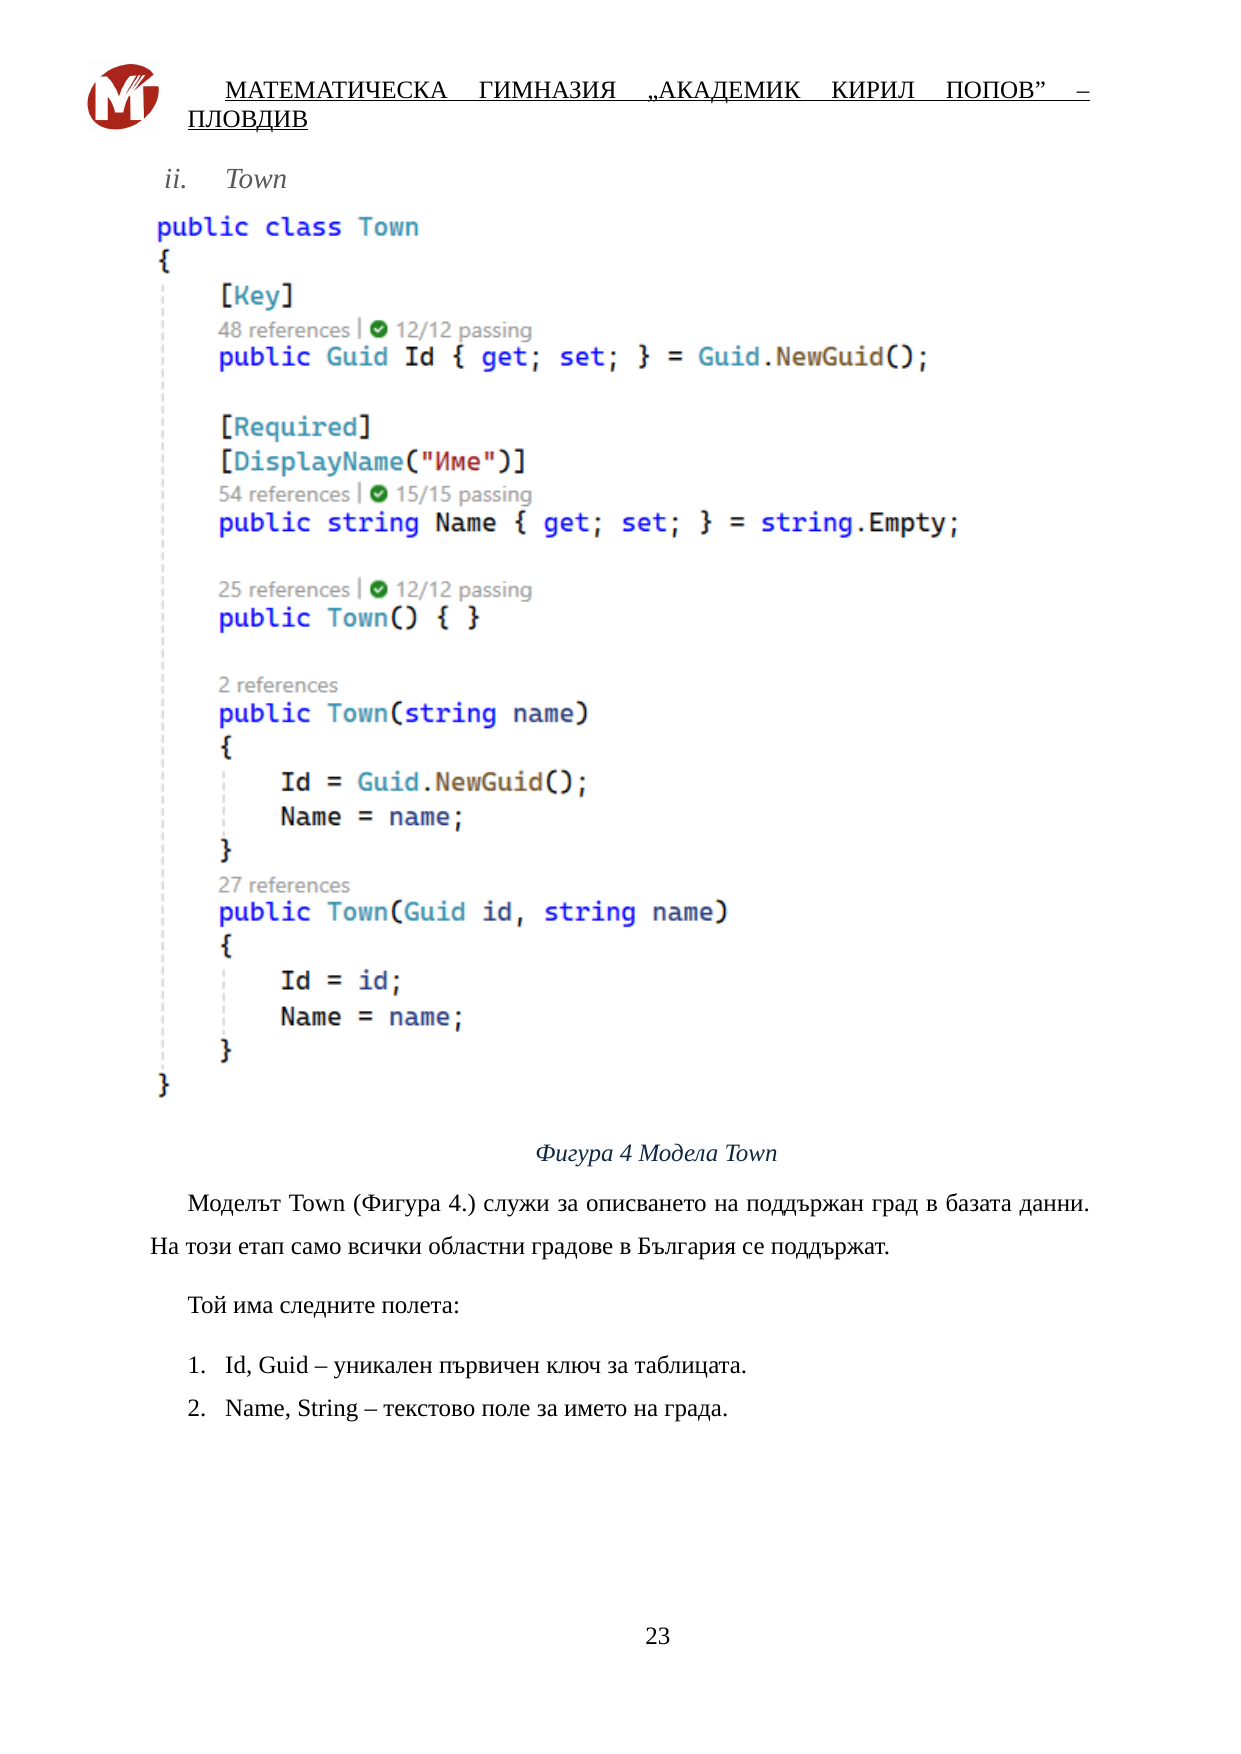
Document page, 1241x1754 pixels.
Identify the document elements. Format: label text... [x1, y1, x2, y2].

text Той има следните полета: [150, 1291, 1090, 1319]
picture [150, 211, 990, 1107]
list Id, Guid – уникален първичен ключ за таблицата. [187, 1350, 1090, 1379]
list Name, String – текстово поле за името на града. [187, 1393, 1090, 1422]
subtitle Town [187, 161, 1090, 195]
text Моделът Town (Фигура 4.) служи за описването на поддържан град в базата данни. На този етап само всички областни градове в България се поддържат. [150, 1188, 1090, 1259]
picture [83, 58, 162, 137]
text Фигура 4 Модела Town [187, 1138, 1090, 1167]
